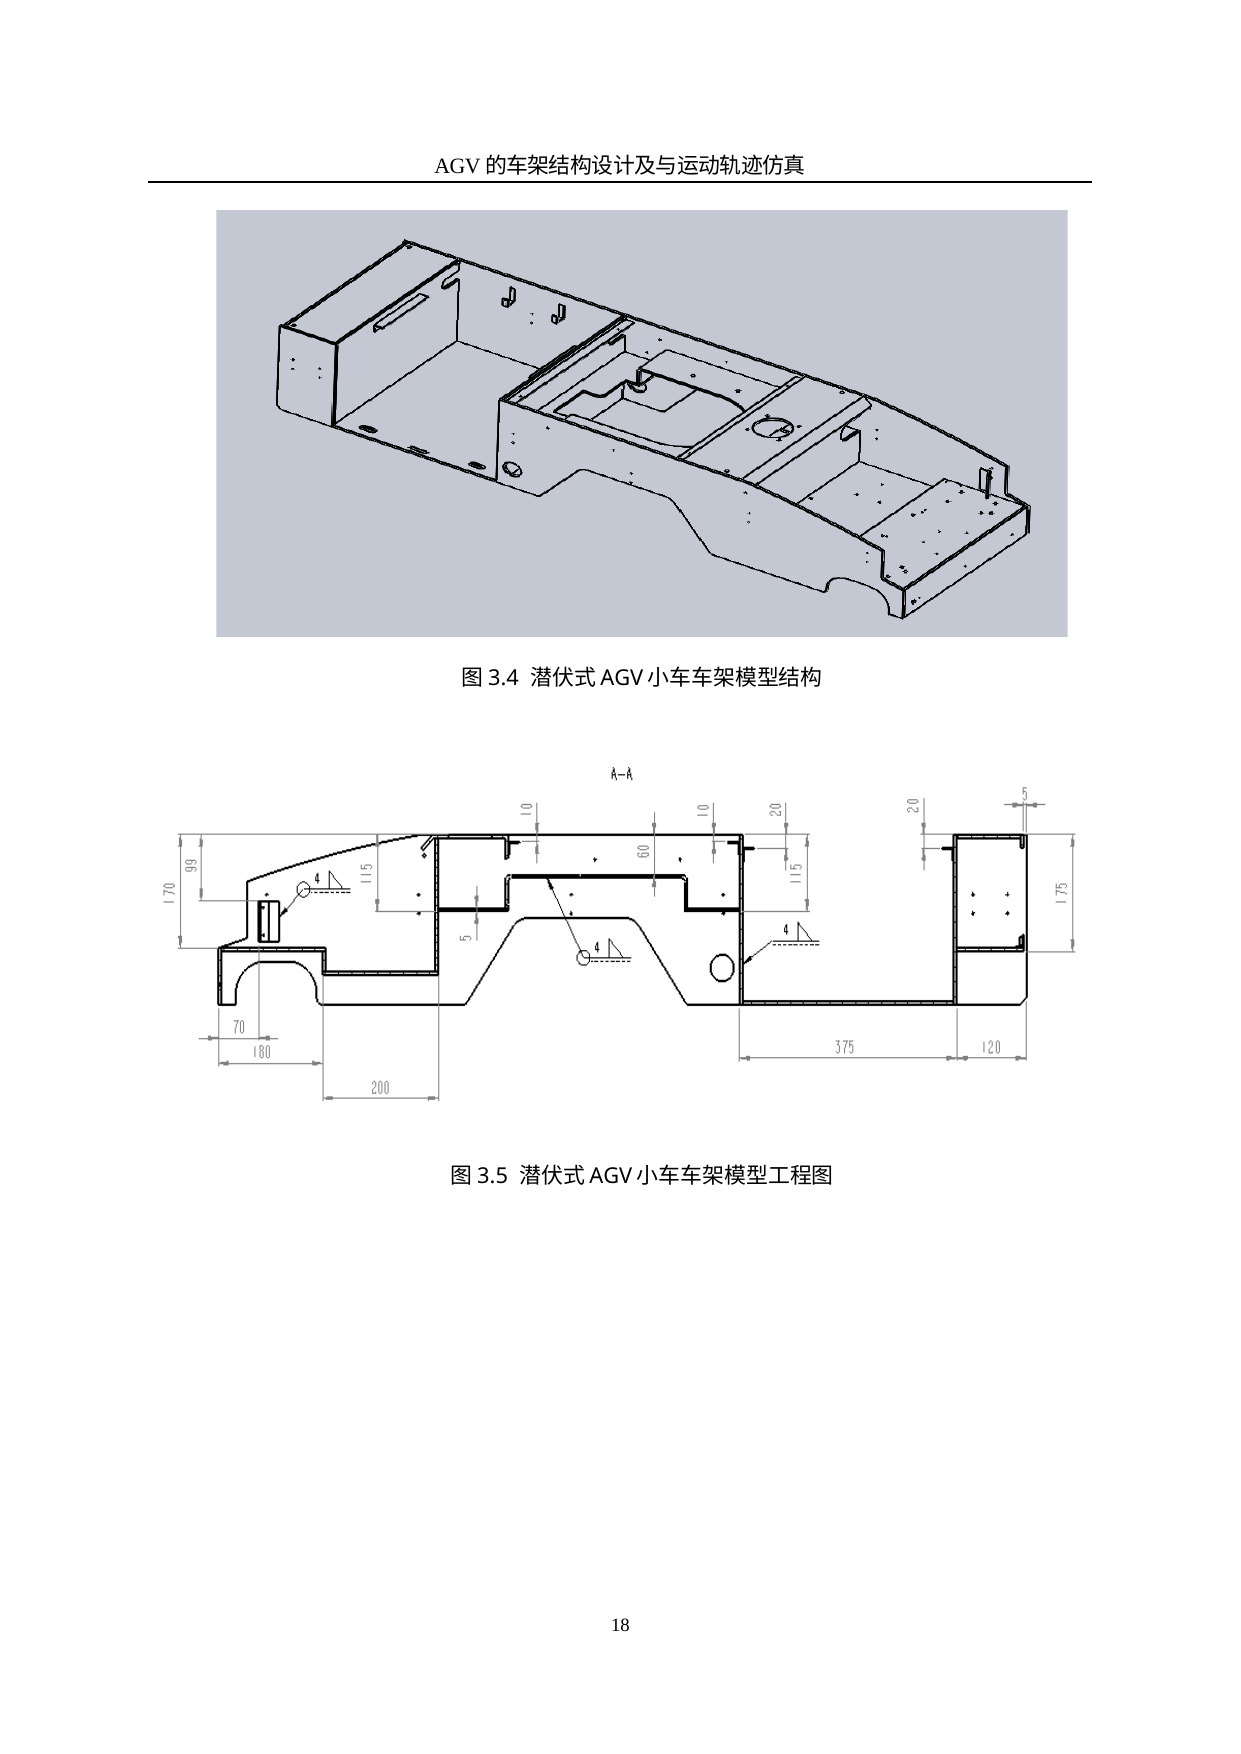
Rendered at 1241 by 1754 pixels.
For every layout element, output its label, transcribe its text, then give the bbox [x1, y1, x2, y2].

picture [147, 742, 1096, 1119]
picture [216, 210, 1068, 637]
